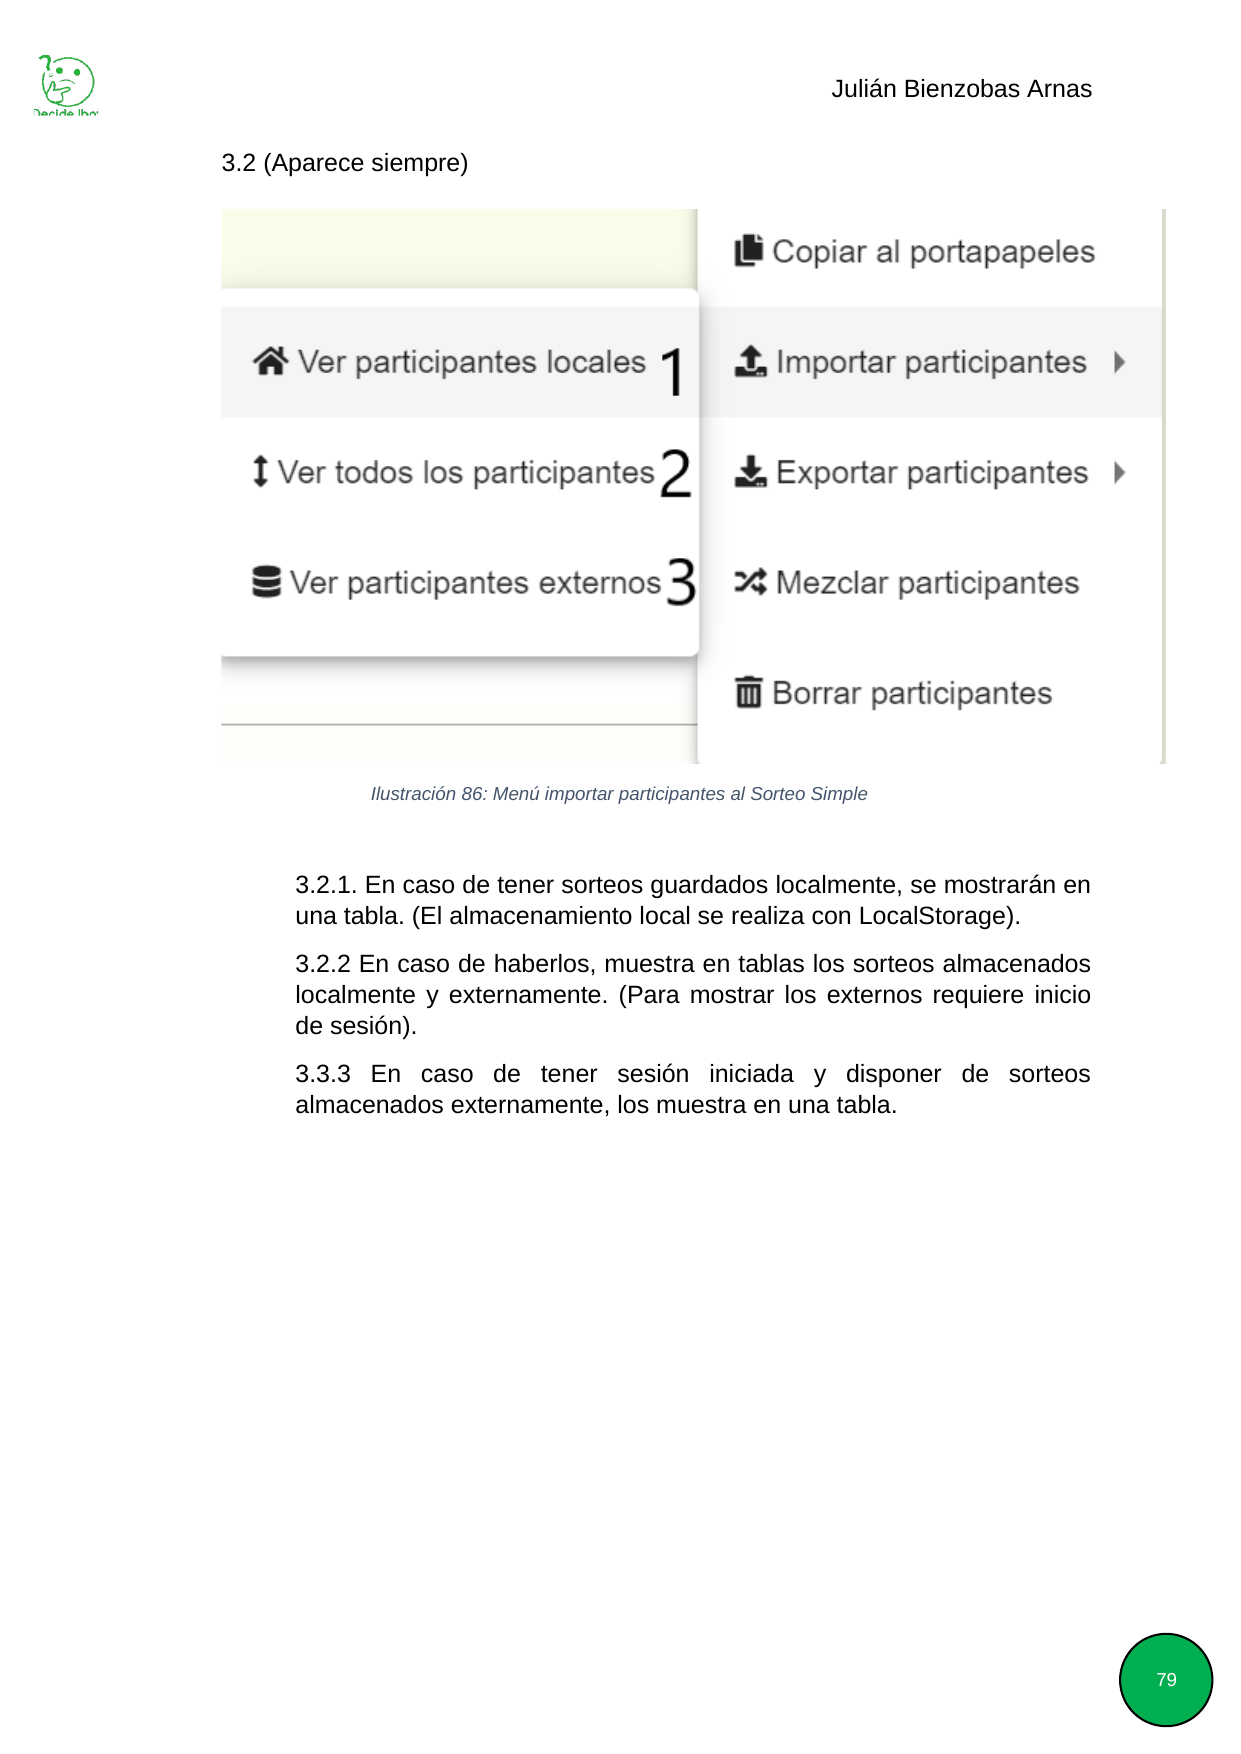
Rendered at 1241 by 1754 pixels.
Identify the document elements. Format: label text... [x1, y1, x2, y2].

text 3.3.3 En caso de tener sesión iniciada y disponer de sorteos almacenados externamente, los muestra en una tabla. [295, 1059, 1092, 1119]
text 3.2.1. En caso de tener sorteos guardados localmente, se mostrarán en una tabla. (El almacenamiento local se realiza con LocalStorage). [295, 870, 1092, 930]
text 3.2.2 En caso de haberlos, muestra en tablas los sorteos almacenados localmente y externamente. (Para mostrar los externos requiere inicio de sesión). [295, 949, 1092, 1040]
picture [221, 209, 1167, 764]
list 3.2 (Aparece siempre) [221, 148, 1092, 176]
picture [32, 55, 99, 114]
text Ilustración 86: Menú importar participantes al Sorteo Simple [148, 783, 1092, 804]
